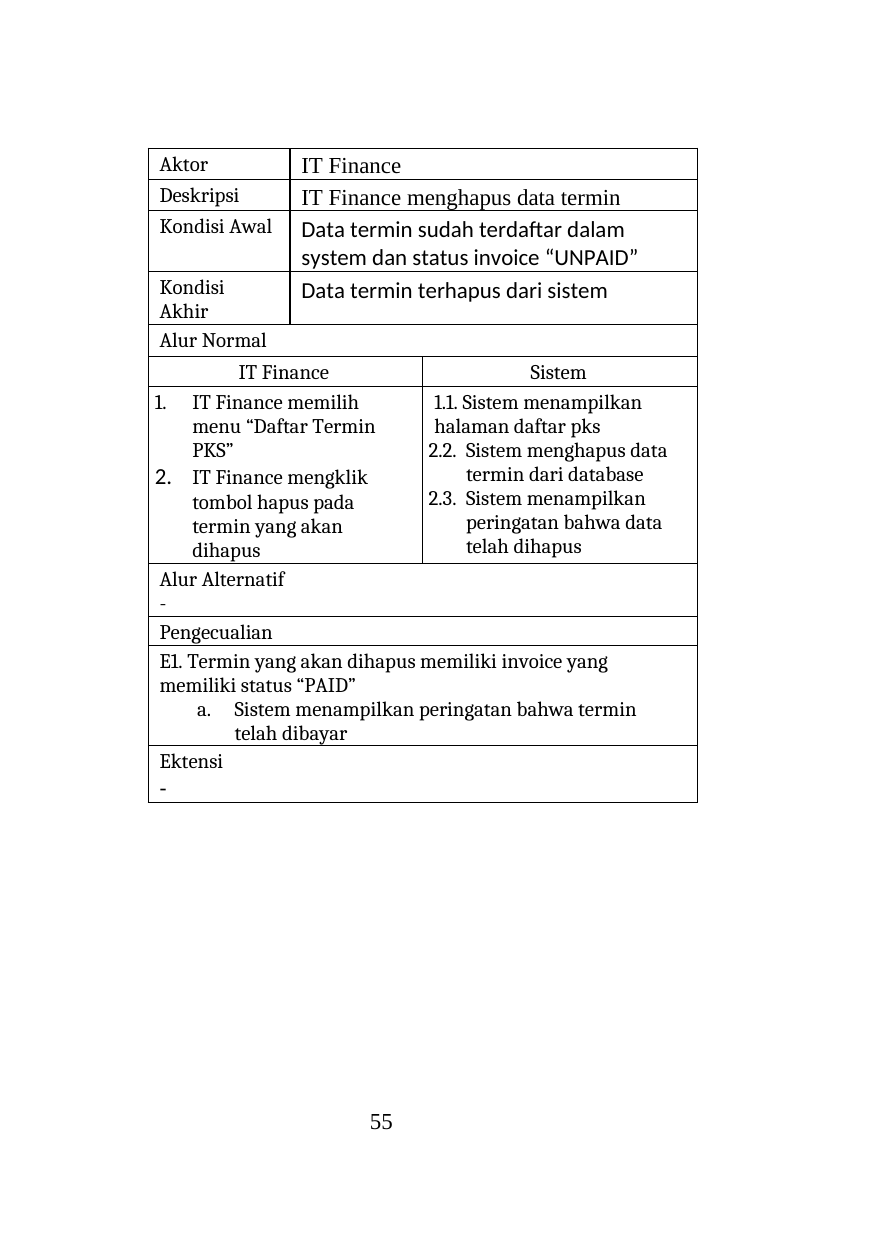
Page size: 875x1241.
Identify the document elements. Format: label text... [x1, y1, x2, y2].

table_cell E1. Termin yang akan dihapus memiliki invoice yang memiliki status “PAID” Sistem menampilkan peringatan bahwa termin telah dibayar [149, 646, 697, 745]
table_cell Kondisi Akhir [149, 272, 289, 324]
table_cell Alur Normal [149, 325, 697, 356]
table_cell Kondisi Awal [149, 211, 289, 271]
table_cell Alur Alternatif - [149, 564, 697, 616]
table_cell IT Finance [291, 149, 697, 179]
table_cell IT Finance memilih menu “Daftar Termin PKS” IT Finance mengklik tombol hapus pada termin yang akan dihapus [149, 387, 422, 563]
table_cell Data termin sudah terdaftar dalam system dan status invoice “UNPAID” [291, 211, 697, 271]
table_cell Sistem [423, 357, 697, 386]
table_cell 1.1. Sistem menampilkan halaman daftar pks Sistem menghapus data termin dari database Sistem menampilkan peringatan bahwa data telah dihapus [423, 387, 697, 563]
table_cell Deskripsi [149, 180, 289, 210]
table_cell IT Finance menghapus data termin [291, 180, 697, 210]
table_cell Aktor [149, 149, 289, 179]
table_cell Ektensi - [149, 746, 697, 802]
table_cell Data termin terhapus dari sistem [291, 272, 697, 324]
table_cell IT Finance [149, 357, 422, 386]
table_cell Pengecualian [149, 617, 697, 644]
